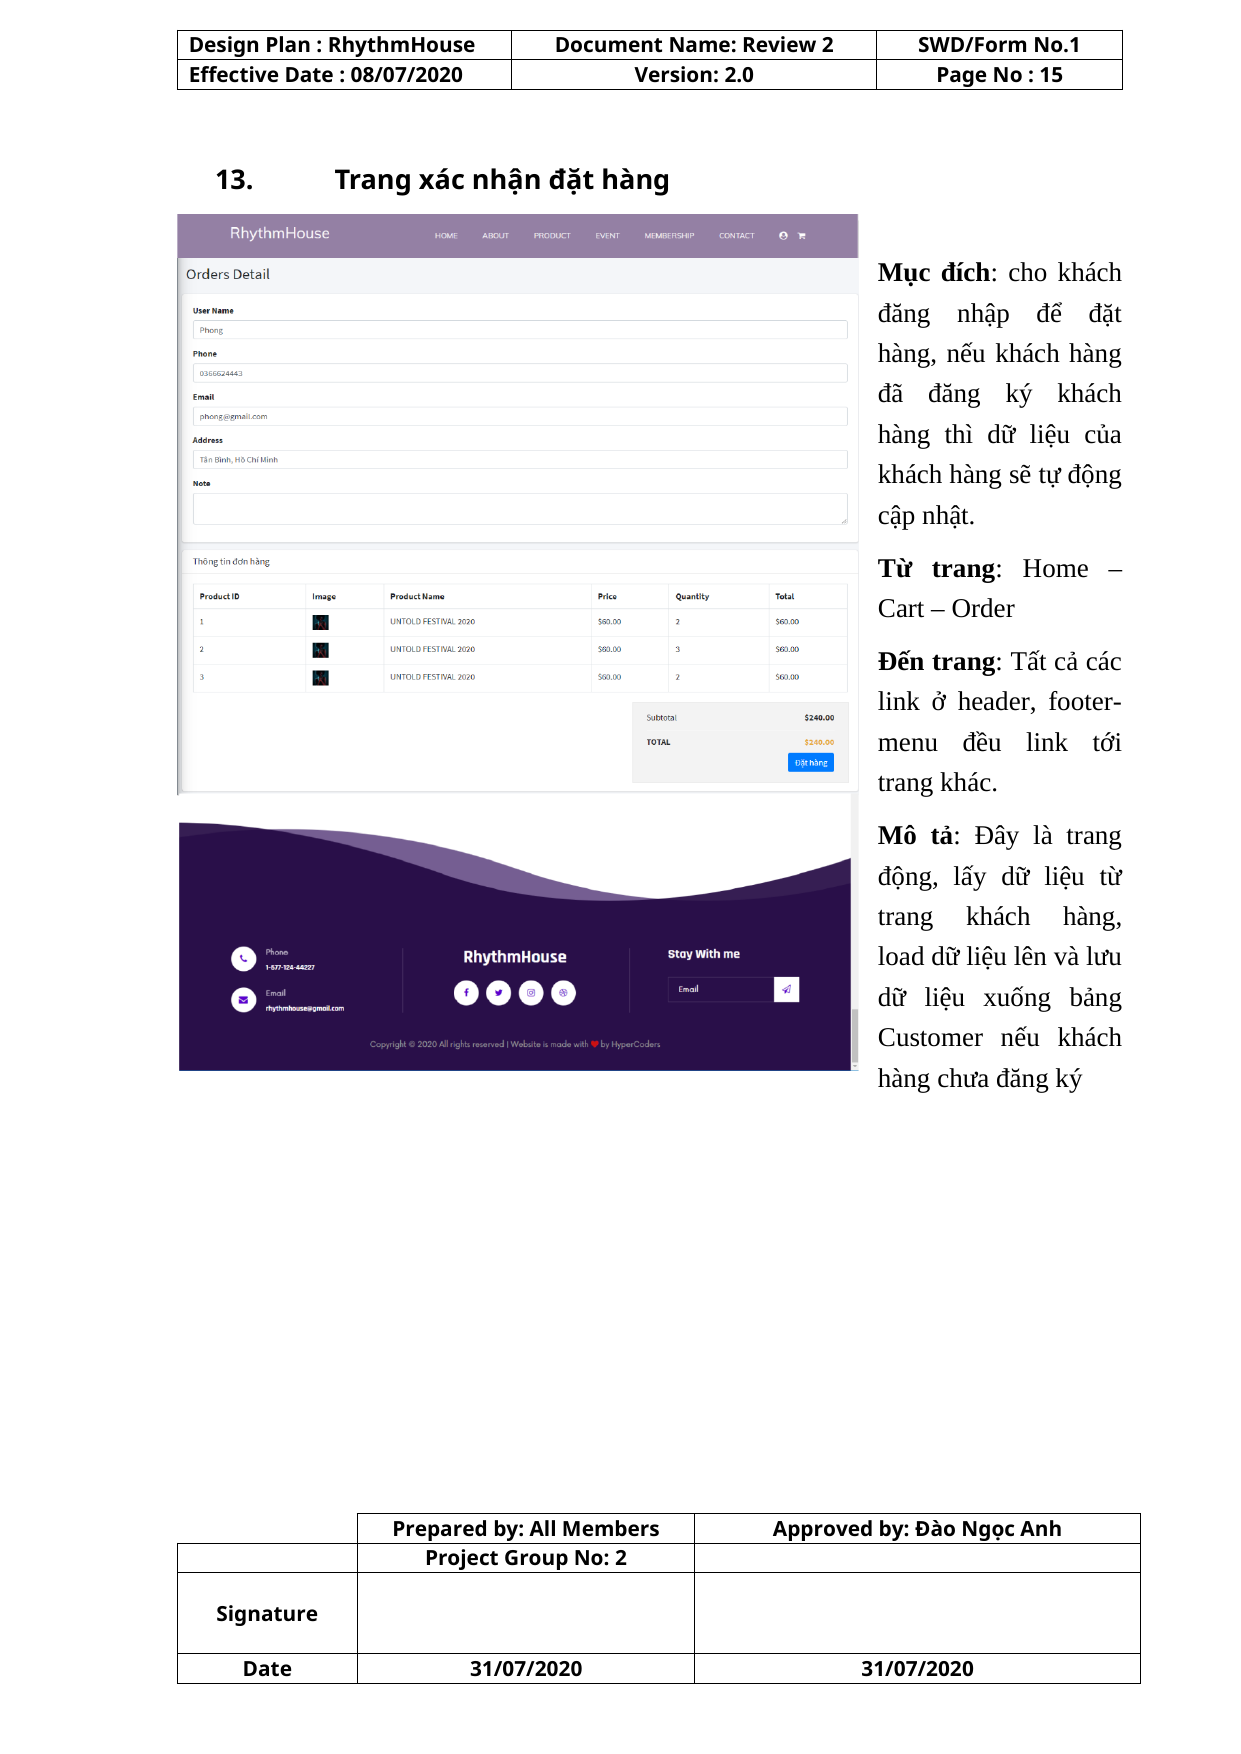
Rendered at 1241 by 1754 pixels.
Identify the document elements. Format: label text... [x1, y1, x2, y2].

text Mô tả: Đây là trang động, lấy dữ liệu từ trang khách hàng, load dữ liệu lên và lưu dữ liệu xuống bảng Customer nếu khách hàng chưa đăng ký [177, 819, 1122, 1093]
text Đến trang: Tất cả các link ở header, footer-menu đều link tới trang khác. [859, 645, 1122, 797]
list Trang xác nhận đặt hàng [215, 160, 1122, 197]
picture [177, 214, 859, 1071]
text Mục đích: cho khách đăng nhập để đặt hàng, nếu khách hàng đã đăng ký khách hàng thì dữ liệu của khách hàng sẽ tự động cập nhật. [859, 256, 1122, 530]
text Từ trang: Home – Cart – Order [859, 552, 1122, 623]
